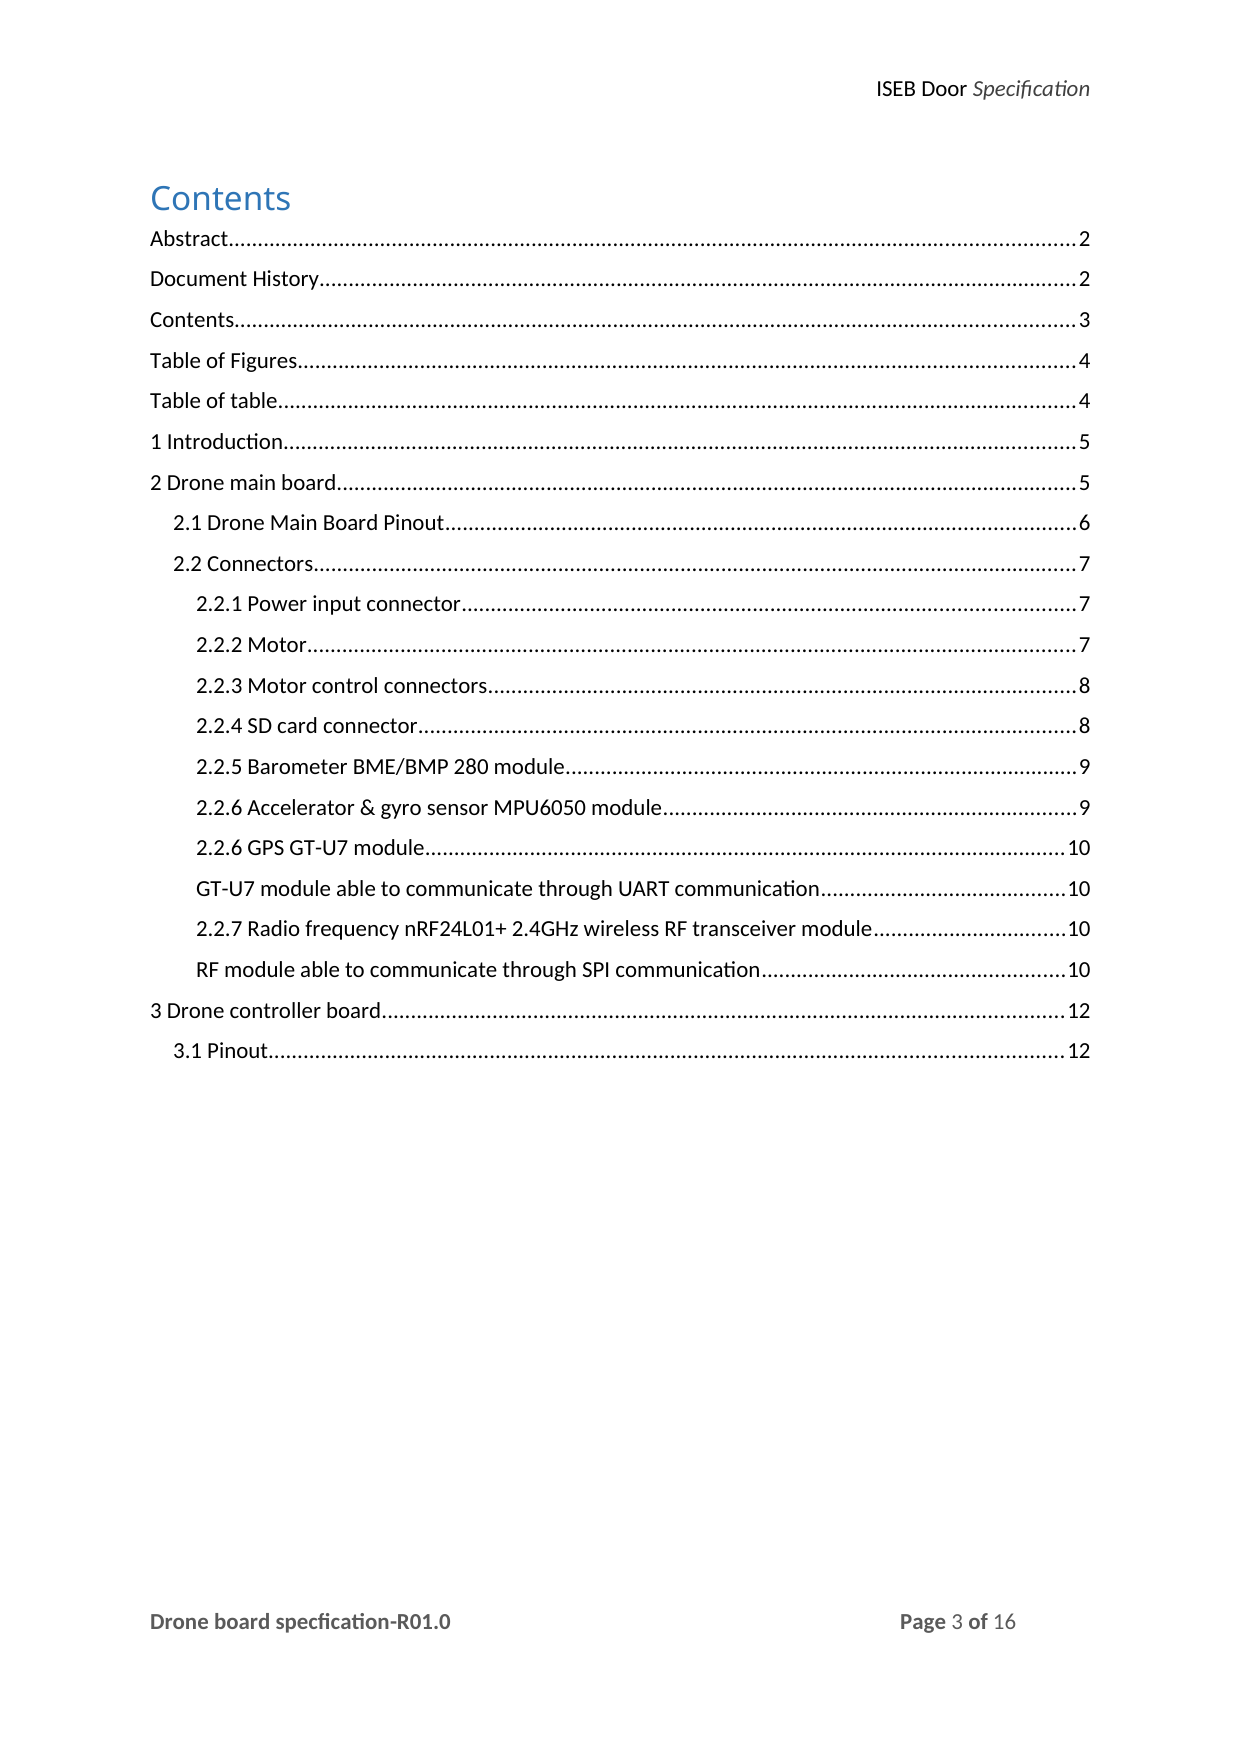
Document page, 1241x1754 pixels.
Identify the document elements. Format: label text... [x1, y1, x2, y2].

subtitle Contents [150, 175, 1090, 220]
